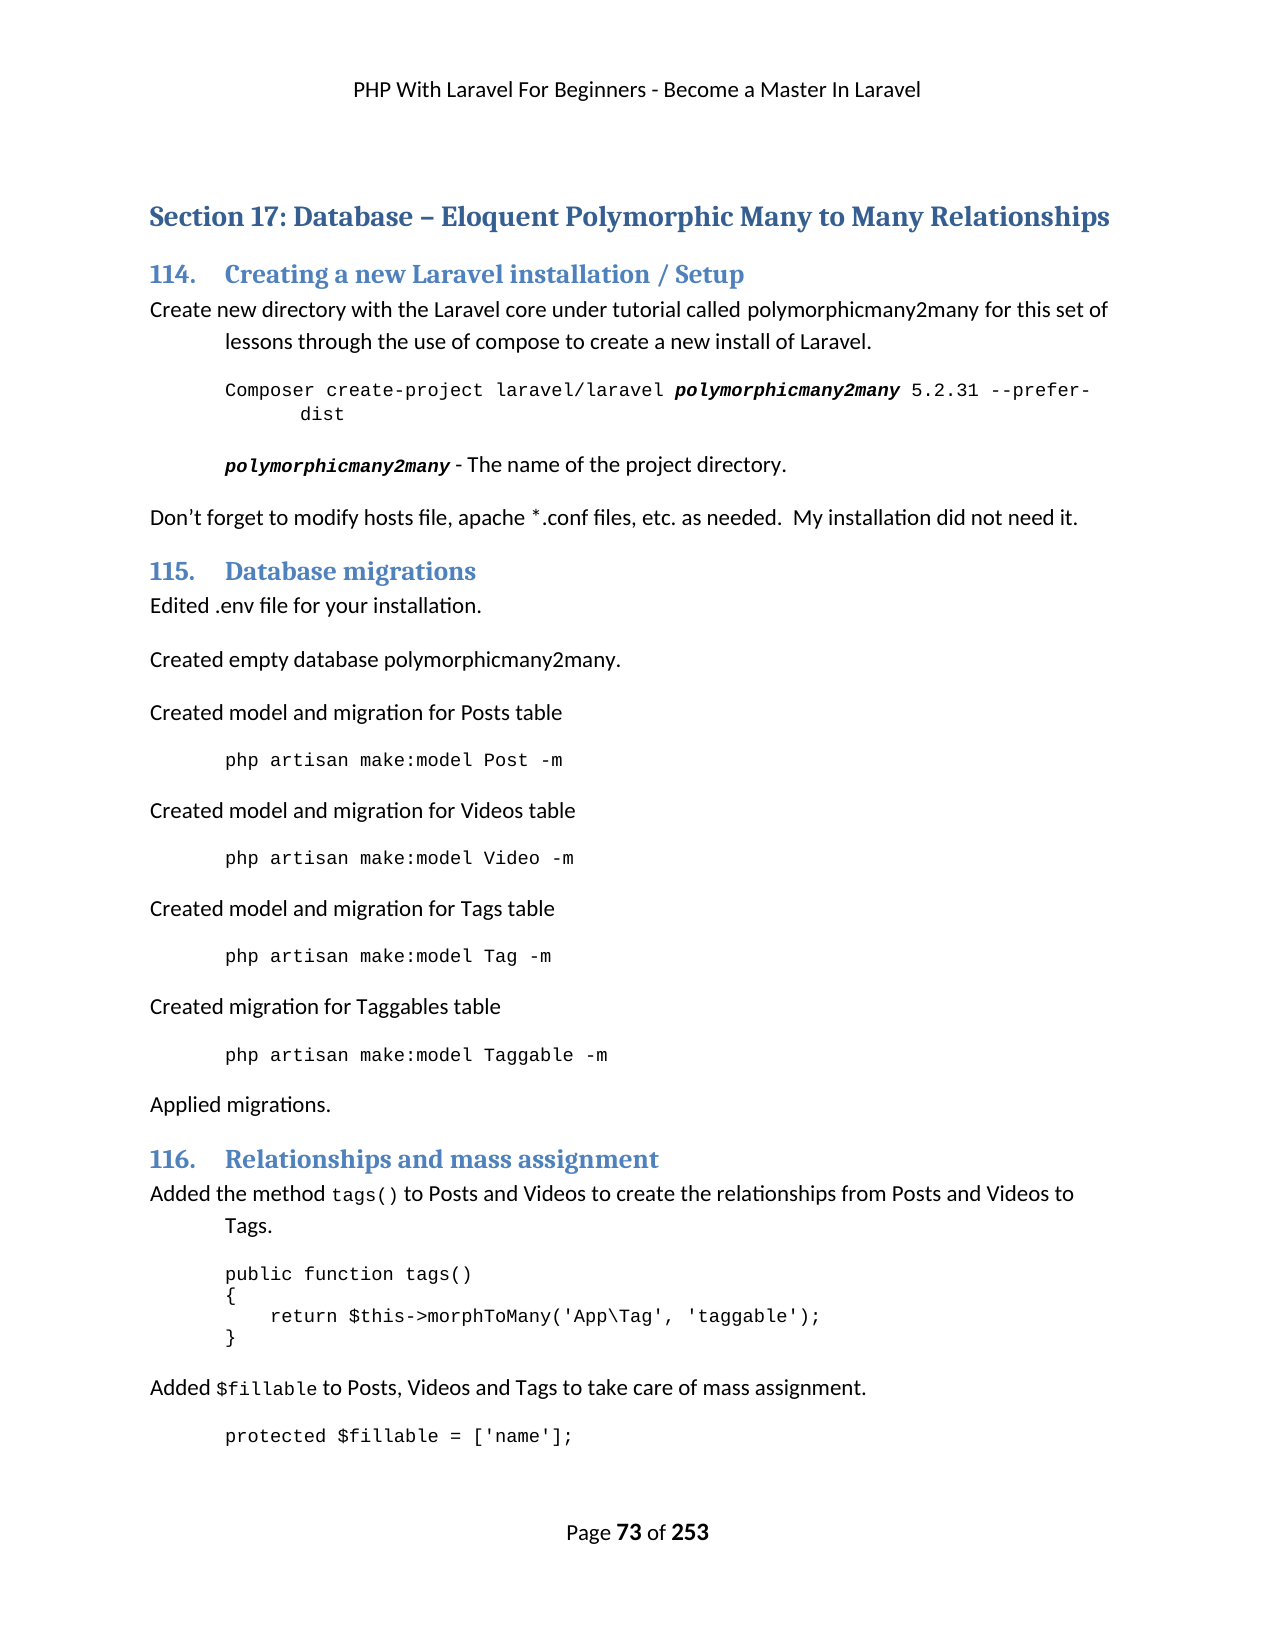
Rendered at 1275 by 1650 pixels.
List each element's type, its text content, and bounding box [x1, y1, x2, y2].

text php artisan make:model Tag -m [150, 947, 1125, 968]
text { [225, 1286, 1125, 1307]
text Created model and migration for Posts table [150, 698, 1125, 726]
text Added the method tags() to Posts and Videos to create the relationships from Posts and Videos to Tags. [150, 1179, 1125, 1239]
text Created migration for Taggables table [150, 992, 1125, 1020]
text Created model and migration for Tags table [150, 894, 1125, 922]
text Created empty database polymorphicmany2many. [150, 645, 1125, 673]
subtitle Database migrations [150, 556, 1125, 587]
text public function tags() [225, 1264, 1125, 1286]
text polymorphicmany2many - The name of the project directory. [150, 450, 1125, 478]
text Applied migrations. [150, 1091, 1125, 1119]
text Composer create-project laravel/laravel polymorphicmany2many 5.2.31 --prefer-dist [225, 380, 1125, 426]
subtitle Creating a new Laravel installation / Setup [150, 259, 1125, 291]
text } [225, 1328, 1125, 1349]
text Don’t forget to modify hosts file, apache *.conf files, etc. as needed. My installation did not need it. [150, 503, 1125, 531]
subtitle Relationships and mass assignment [150, 1144, 1125, 1175]
text php artisan make:model Taggable -m [150, 1045, 1125, 1067]
subtitle Section 17: Database – Eloquent Polymorphic Many to Many Relationships [150, 200, 1125, 233]
text return $this->morphToMany('App\Tag', 'taggable'); [225, 1307, 1125, 1328]
text Created model and migration for Videos table [150, 796, 1125, 824]
text Create new directory with the Laravel core under tutorial called polymorphicmany2many for this set of lessons through the use of compose to create a new install of Laravel. [150, 295, 1125, 355]
text Added $fillable to Posts, Videos and Tags to take care of mass assignment. [150, 1373, 1125, 1402]
text php artisan make:model Post -m [150, 751, 1125, 772]
text php artisan make:model Video -m [150, 849, 1125, 870]
text Edited .env file for your installation. [150, 592, 1125, 620]
text protected $fillable = ['name']; [225, 1427, 1125, 1448]
